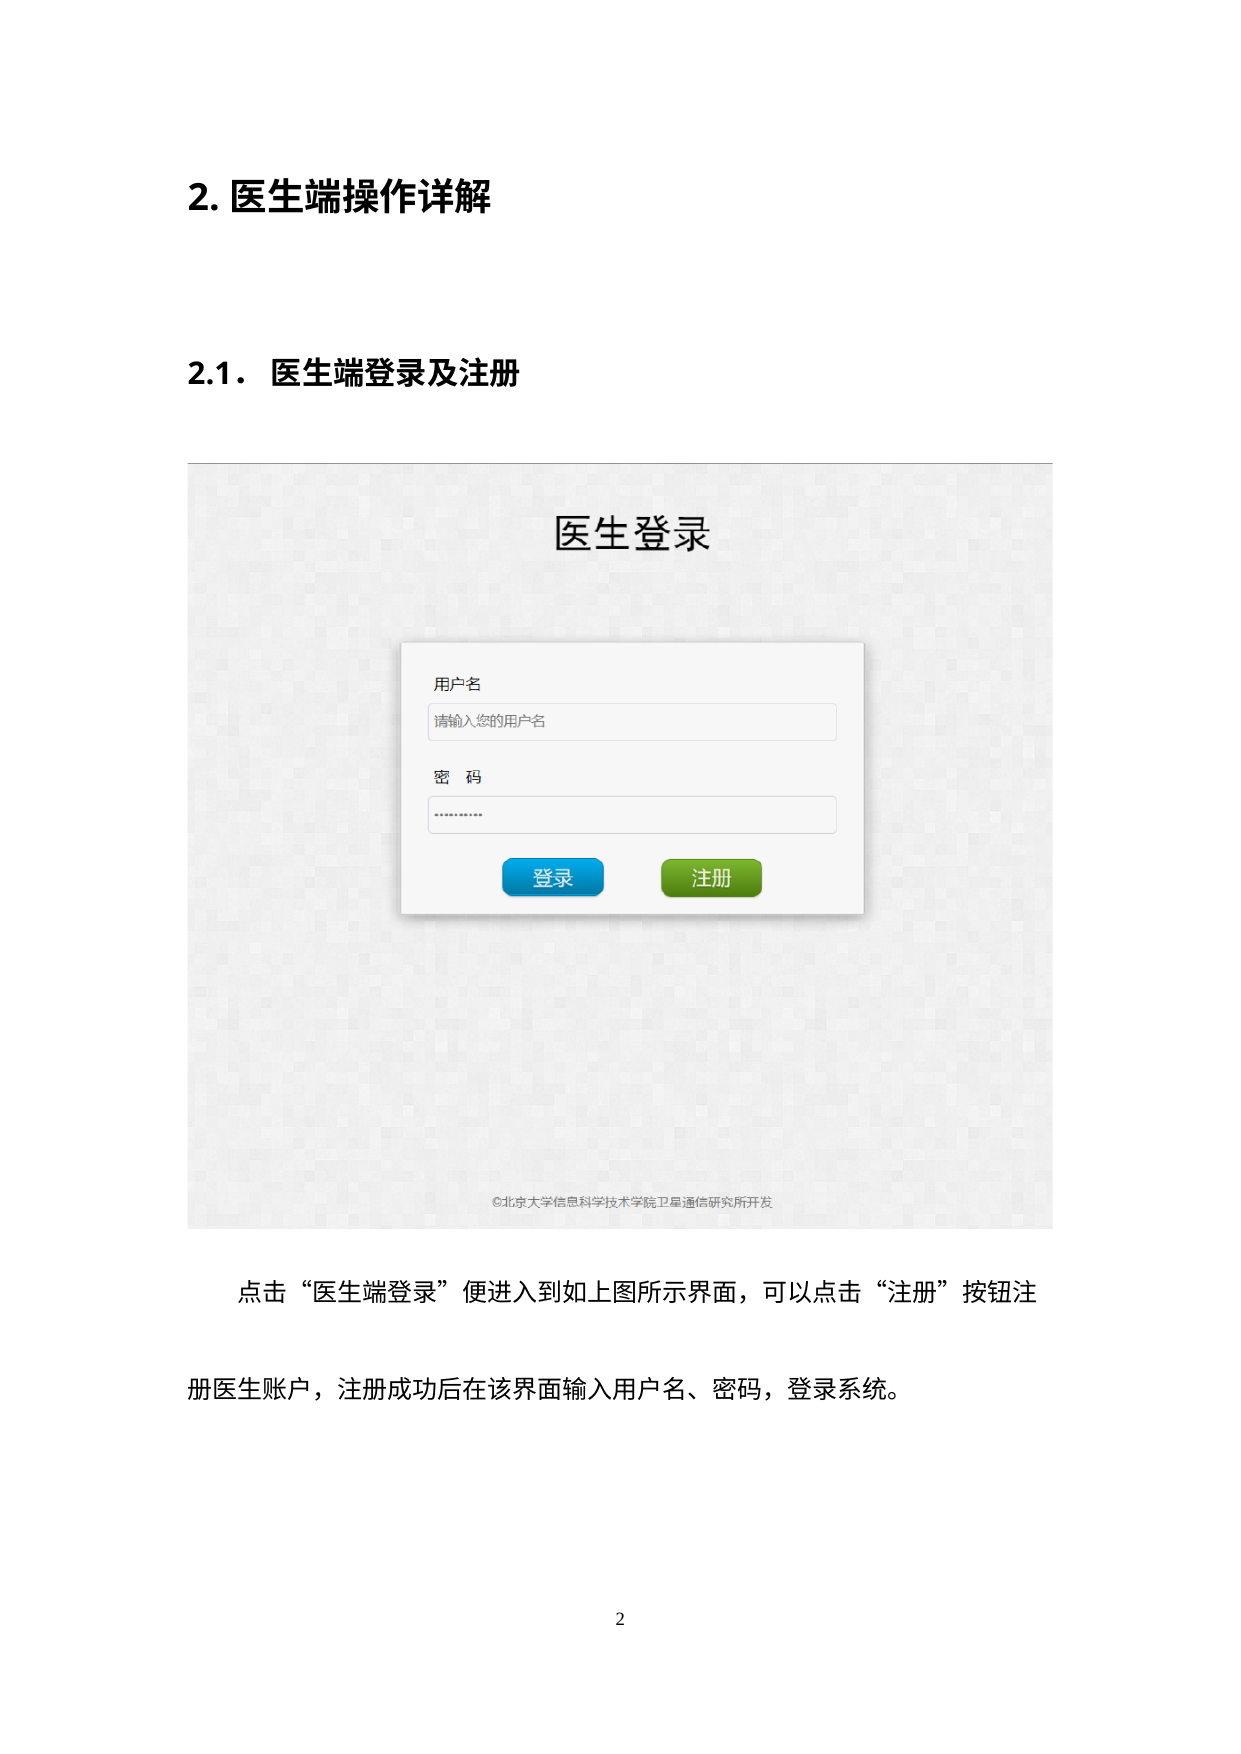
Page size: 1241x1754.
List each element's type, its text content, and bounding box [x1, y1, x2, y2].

subtitle 2. 医生端操作详解 [187, 162, 1053, 227]
subtitle 2.1． 医生端登录及注册 [187, 338, 1053, 403]
picture [187, 463, 1053, 1229]
text 点击“医生端登录”便进入到如上图所示界面，可以点击“注册”按钮注册医生账户，注册成功后在该界面输入用户名、密码，登录系统。 [187, 1258, 1053, 1420]
